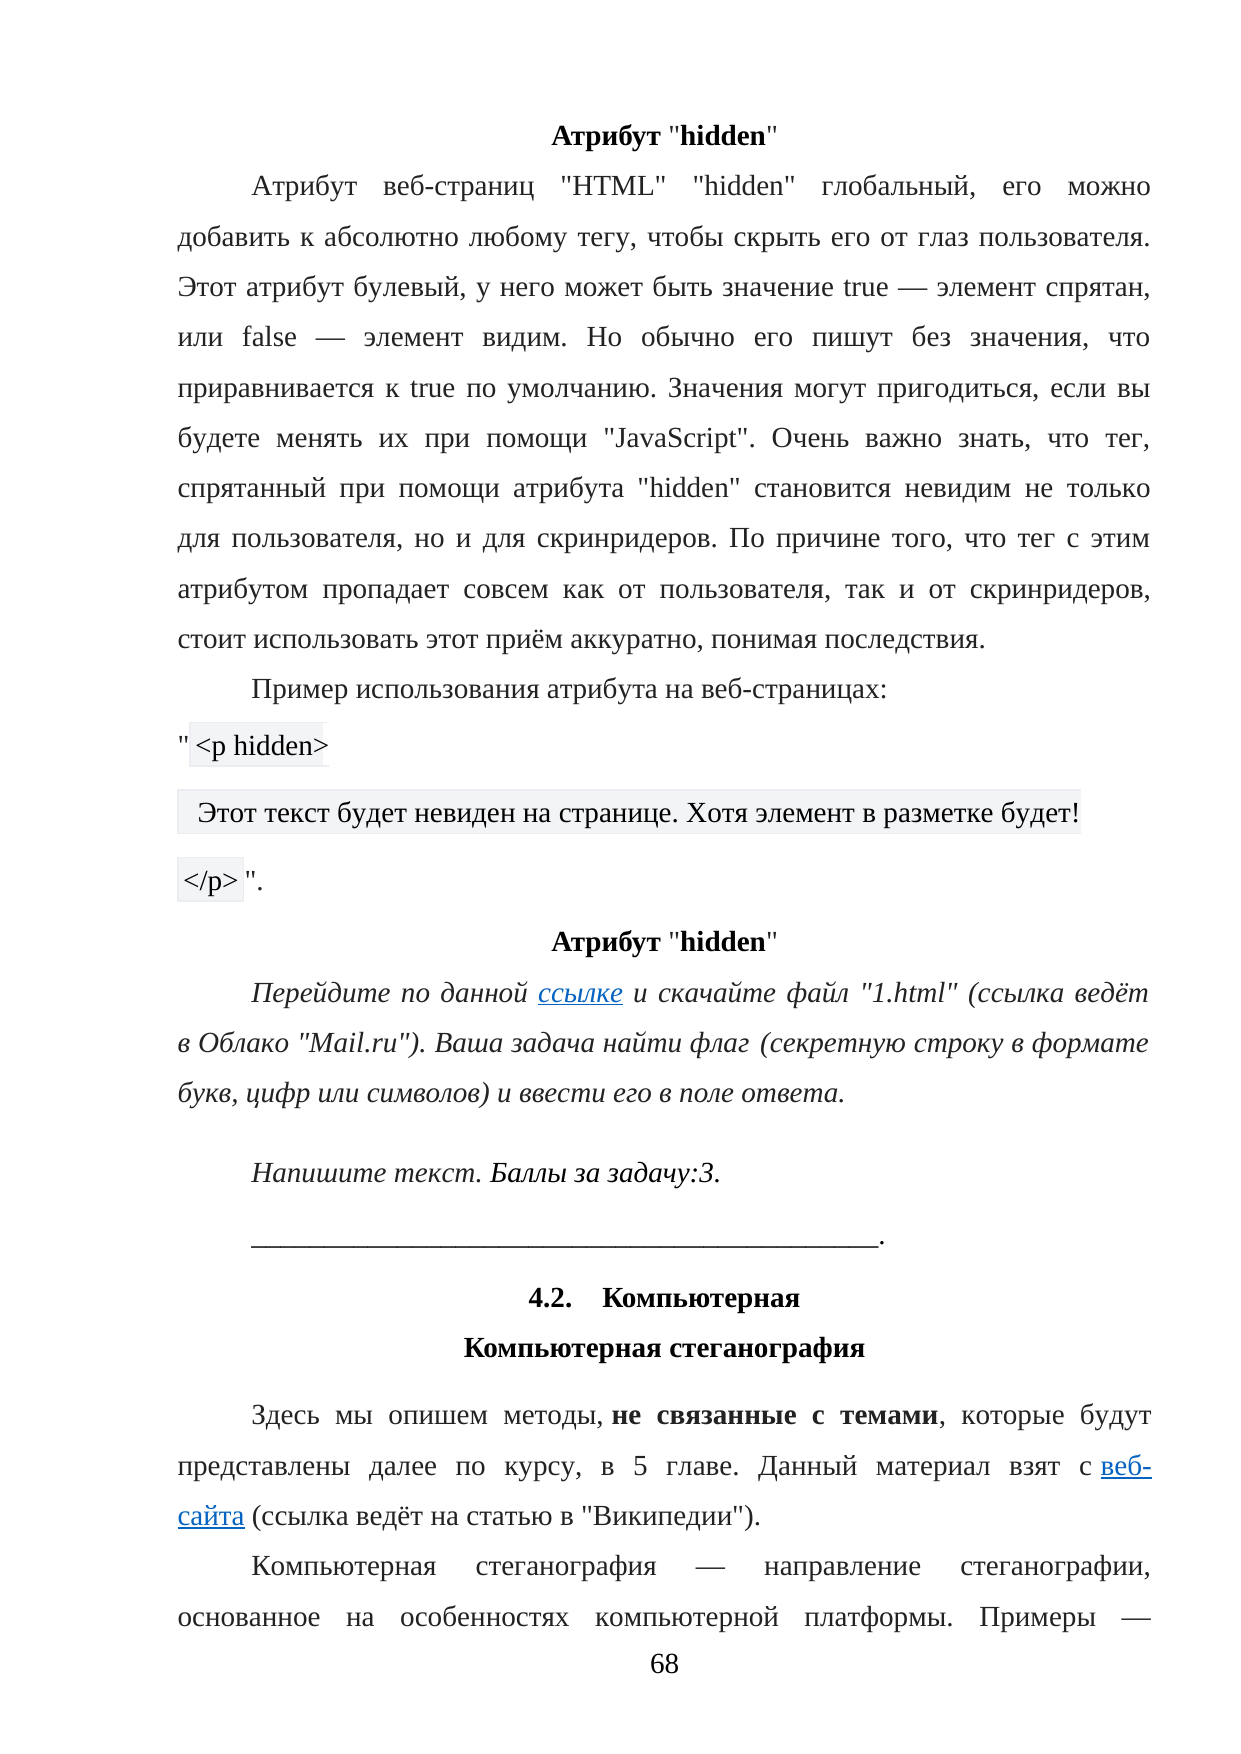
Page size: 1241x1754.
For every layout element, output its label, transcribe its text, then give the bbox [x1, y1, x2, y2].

text Пример использования атрибута на веб-страницах: [177, 672, 1152, 705]
list Компьютерная [177, 1280, 1152, 1314]
list Атрибут "hidden" [177, 924, 1152, 958]
list Атрибут "hidden" [177, 118, 1152, 152]
text Перейдите по данной ссылке и скачайте файл "1.html" (ссылка ведёт в Облако "Mail.ru"). Ваша задача найти флаг (секретную строку в формате букв, цифр или символов) и ввести его в поле ответа. [177, 975, 1152, 1109]
text "<p hidden> Этот текст будет невиден на странице. Хотя элемент в разметке будет! </p>". [177, 722, 1152, 902]
list Компьютерная стеганография [177, 1331, 1152, 1364]
text ___________________________________________. [177, 1217, 1152, 1251]
text Атрибут веб-страниц "HTML" "hidden" глобальный, его можно добавить к абсолютно любому тегу, чтобы скрыть его от глаз пользователя. Этот атрибут булевый, у него может быть значение true — элемент спрятан, или false — элемент видим. Но обычно его пишут без значения, что приравнивается к true по умолчанию. Значения могут пригодиться, если вы будете менять их при помощи "JavaScript". Очень важно знать, что тег, спрятанный при помощи атрибута "hidden" становится невидим не только для пользователя, но и для скринридеров. По причине того, что тег с этим атрибутом пропадает совсем как от пользователя, так и от скринридеров, стоит использовать этот приём аккуратно, понимая последствия. [177, 168, 1152, 655]
text Напишите текст. Баллы за задачу:3. [177, 1155, 1152, 1188]
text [177, 1548, 1152, 1632]
text Здесь мы опишем методы, не связанные с темами, которые будут представлены далее по курсу, в 5 главе. Данный материал взят с веб-сайта (ссылка ведёт на статью в "Википедии"). [177, 1397, 1152, 1532]
